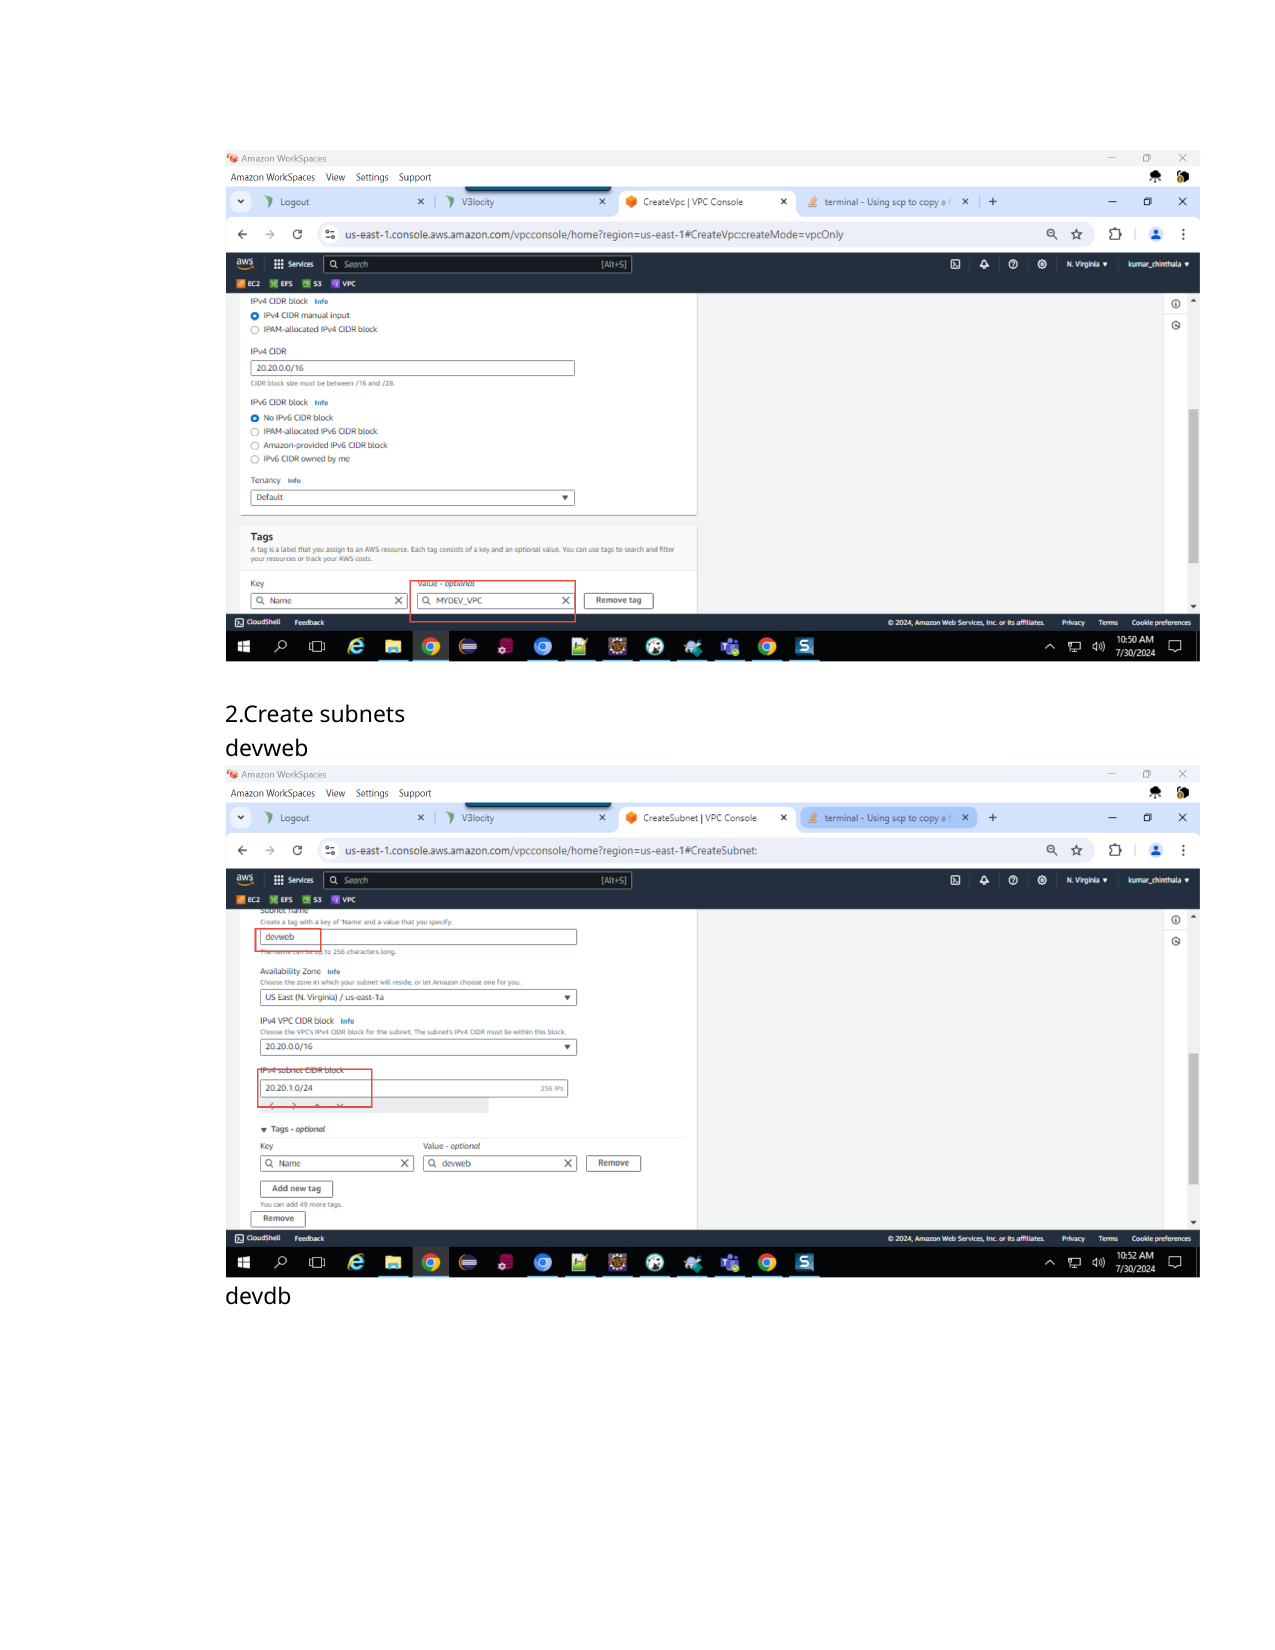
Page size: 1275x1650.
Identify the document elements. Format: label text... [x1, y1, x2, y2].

picture [225, 150, 1200, 662]
picture [225, 765, 1200, 1278]
list devdb [225, 1280, 1125, 1311]
list 2.Create subnets [225, 698, 1125, 729]
list devweb [225, 732, 1125, 763]
